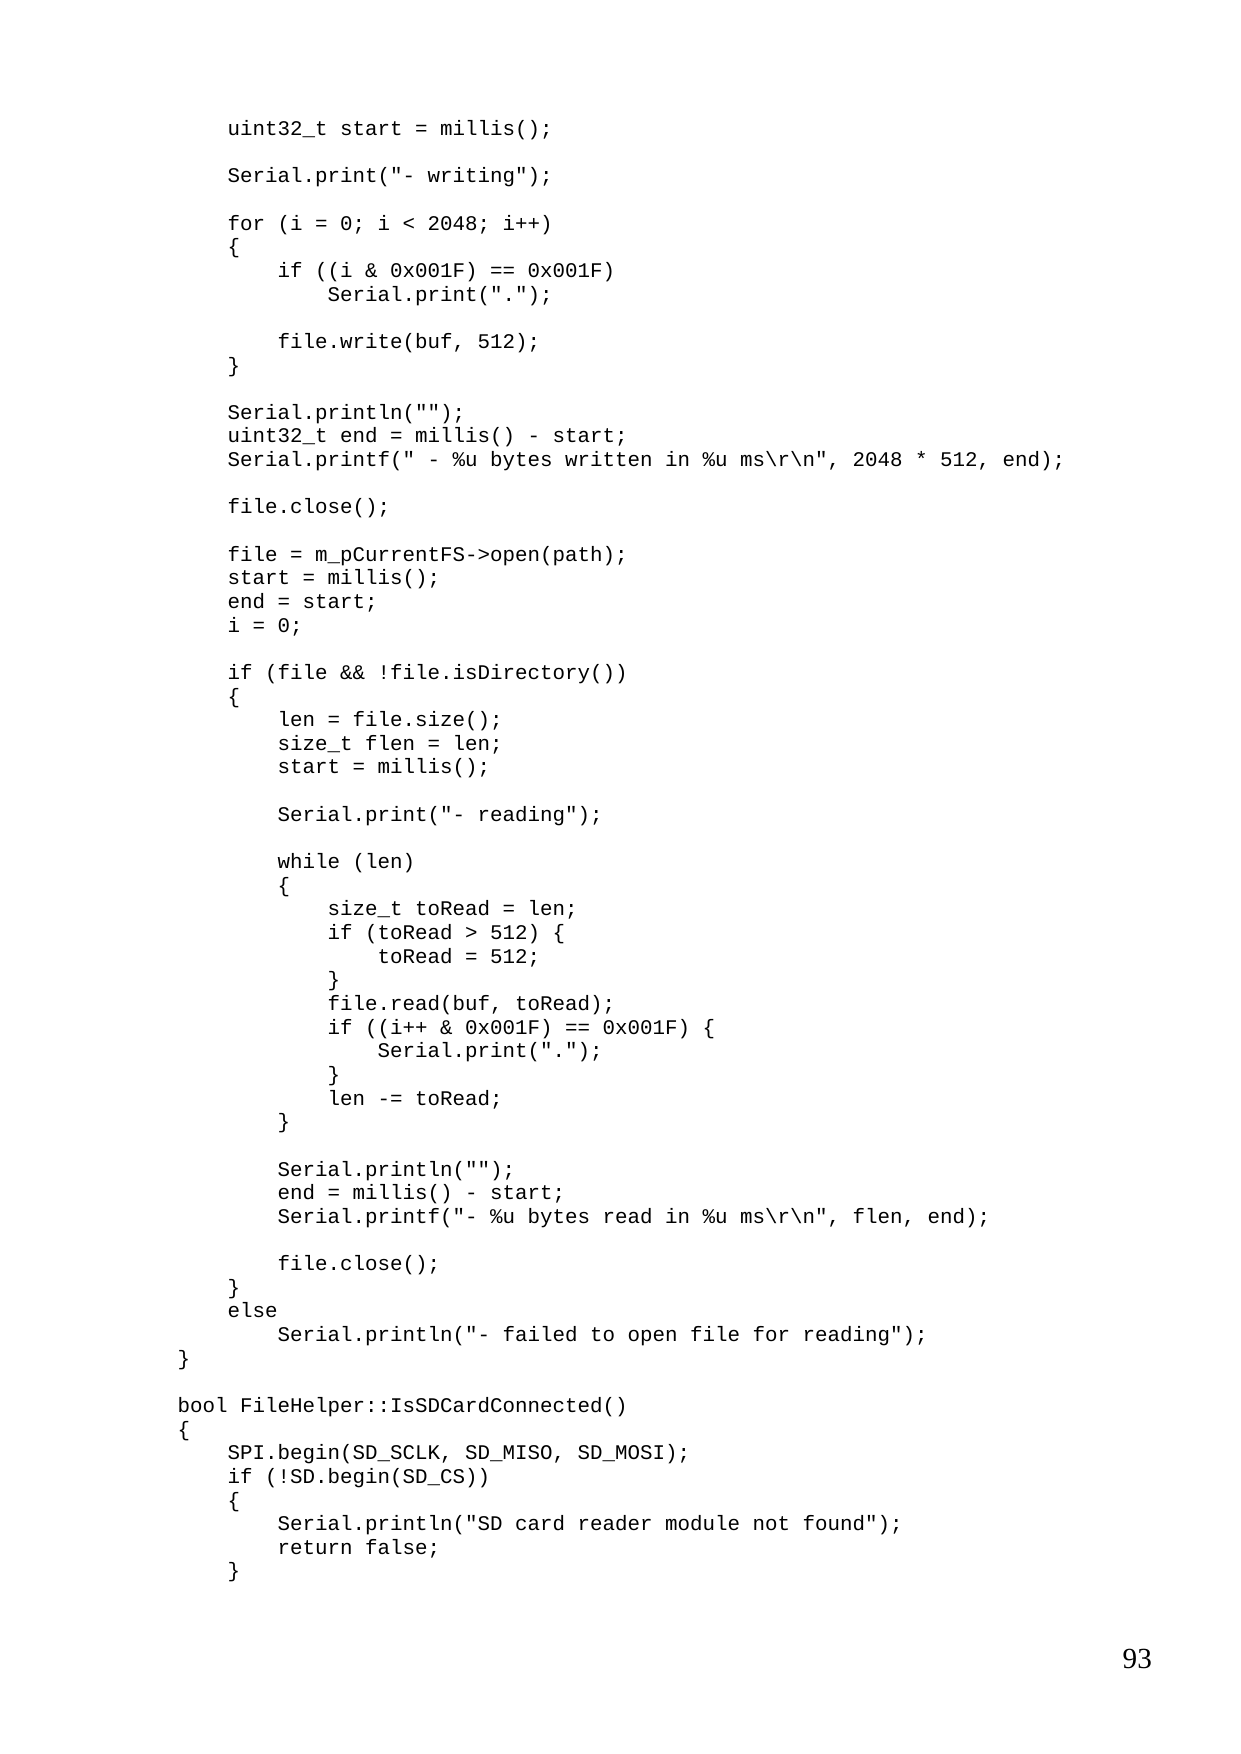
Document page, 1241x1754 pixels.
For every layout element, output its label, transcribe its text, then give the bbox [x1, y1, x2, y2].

text if ((i++ & 0x001F) == 0x001F) { [177, 1017, 1152, 1040]
text } [177, 1348, 1152, 1371]
text { [177, 236, 1152, 260]
text len = file.size(); [177, 709, 1152, 733]
text i = 0; [177, 615, 1152, 638]
text return false; [177, 1537, 1152, 1561]
text Serial.println(""); [177, 1158, 1152, 1182]
text for (i = 0; i < 2048; i++) [177, 213, 1152, 236]
text size_t toRead = len; [177, 898, 1152, 922]
text uint32_t end = millis() - start; [177, 426, 1152, 449]
text { [177, 1419, 1152, 1442]
text else [177, 1300, 1152, 1324]
text file.close(); [177, 496, 1152, 520]
text } [177, 1111, 1152, 1135]
text uint32_t start = millis(); [177, 118, 1152, 142]
text { [177, 875, 1152, 898]
text SPI.begin(SD_SCLK, SD_MISO, SD_MOSI); [177, 1442, 1152, 1466]
text if (file && !file.isDirectory()) [177, 662, 1152, 686]
text Serial.print("- reading"); [177, 804, 1152, 827]
text Serial.printf(" - %u bytes written in %u ms\r\n", 2048 * 512, end); [177, 449, 1152, 473]
text size_t flen = len; [177, 733, 1152, 757]
text } [177, 969, 1152, 993]
text toRead = 512; [177, 946, 1152, 969]
text Serial.print("- writing"); [177, 165, 1152, 189]
text } [177, 1277, 1152, 1300]
text Serial.println("- failed to open file for reading"); [177, 1324, 1152, 1348]
text Serial.println("SD card reader module not found"); [177, 1513, 1152, 1537]
text len -= toRead; [177, 1088, 1152, 1111]
text bool FileHelper::IsSDCardConnected() [177, 1395, 1152, 1419]
text end = start; [177, 591, 1152, 615]
text Serial.print("."); [177, 1040, 1152, 1064]
text Serial.printf("- %u bytes read in %u ms\r\n", flen, end); [177, 1206, 1152, 1229]
text file.close(); [177, 1253, 1152, 1277]
text start = millis(); [177, 757, 1152, 780]
text if ((i & 0x001F) == 0x001F) [177, 260, 1152, 284]
text file = m_pCurrentFS->open(path); [177, 544, 1152, 567]
text end = millis() - start; [177, 1182, 1152, 1206]
text while (len) [177, 851, 1152, 875]
text } [177, 1561, 1152, 1584]
text if (toRead > 512) { [177, 922, 1152, 946]
text Serial.print("."); [177, 284, 1152, 307]
text Serial.println(""); [177, 402, 1152, 426]
text start = millis(); [177, 567, 1152, 591]
text { [177, 1489, 1152, 1513]
text { [177, 686, 1152, 709]
text file.write(buf, 512); [177, 331, 1152, 354]
text file.read(buf, toRead); [177, 993, 1152, 1017]
text } [177, 1064, 1152, 1088]
text } [177, 354, 1152, 378]
text if (!SD.begin(SD_CS)) [177, 1466, 1152, 1489]
